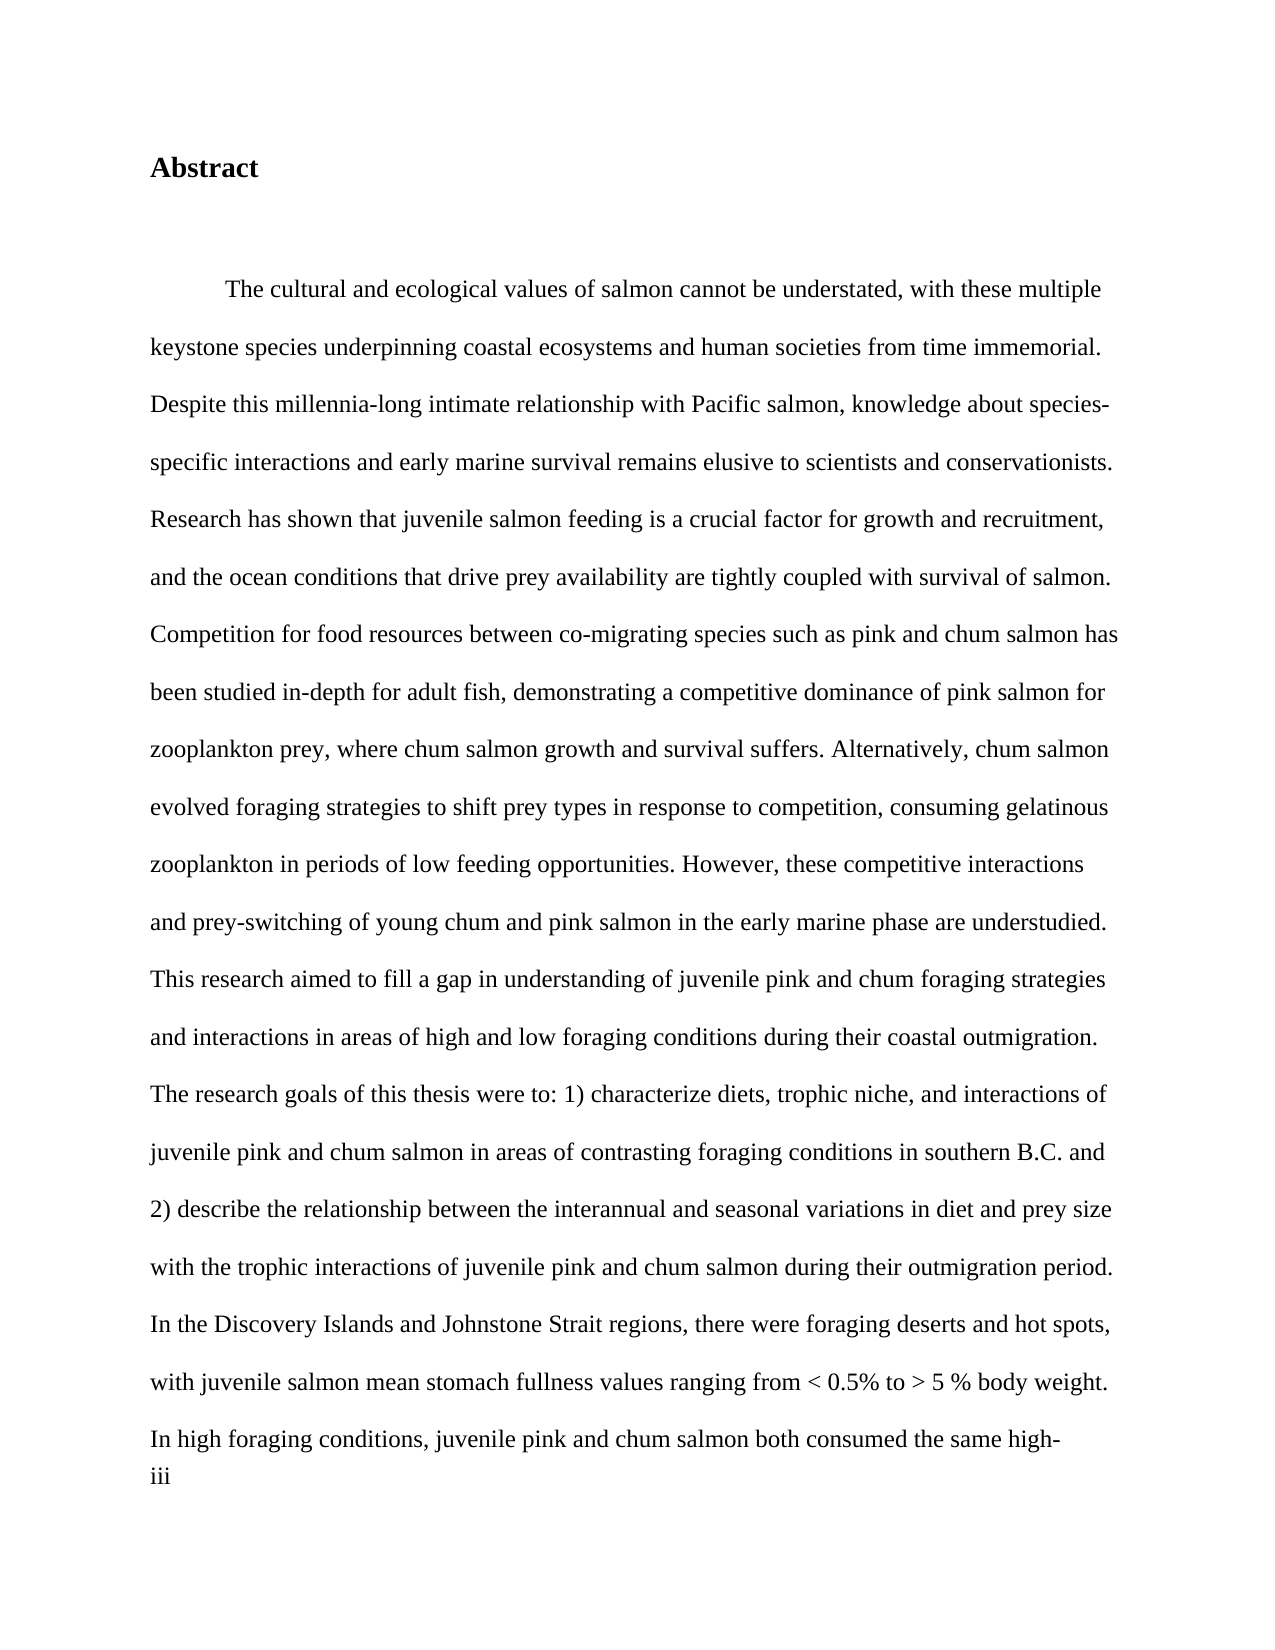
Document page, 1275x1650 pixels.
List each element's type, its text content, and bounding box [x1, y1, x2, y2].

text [150, 619, 1125, 1453]
text Despite this millennia-long intimate relationship with Pacific salmon, knowledge about species-specific interactions and early marine survival remains elusive to scientists and conservationists. Research has shown that juvenile salmon feeding is a crucial factor for growth and recruitment, and the ocean conditions that drive prey availability are tightly coupled with survival of salmon. [150, 389, 1125, 591]
subtitle Abstract [150, 150, 1125, 183]
text The cultural and ecological values of salmon cannot be understated, with these multiple keystone species underpinning coastal ecosystems and human societies from time immemorial. [150, 274, 1125, 361]
